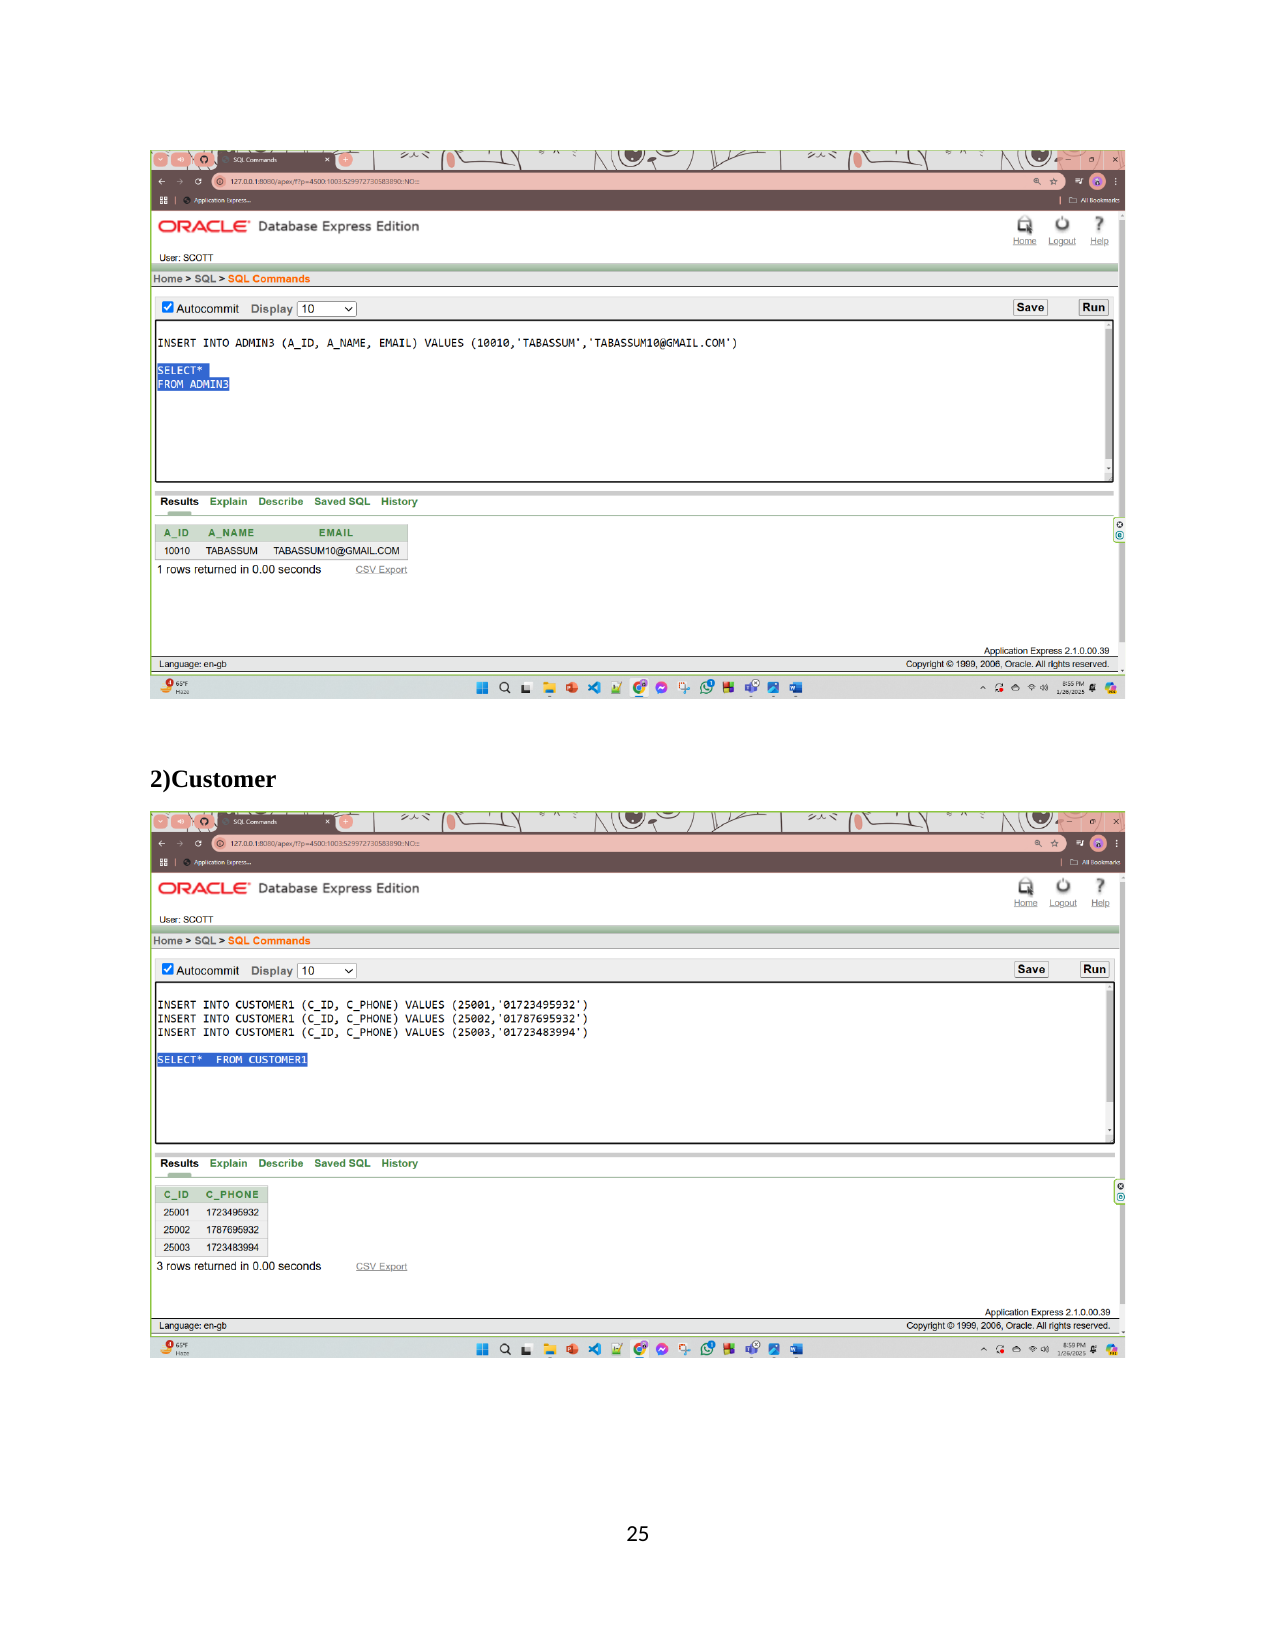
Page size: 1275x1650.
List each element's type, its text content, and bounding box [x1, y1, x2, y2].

picture [150, 150, 1125, 699]
picture [150, 811, 1125, 1358]
text 2)Customer [150, 764, 1125, 793]
